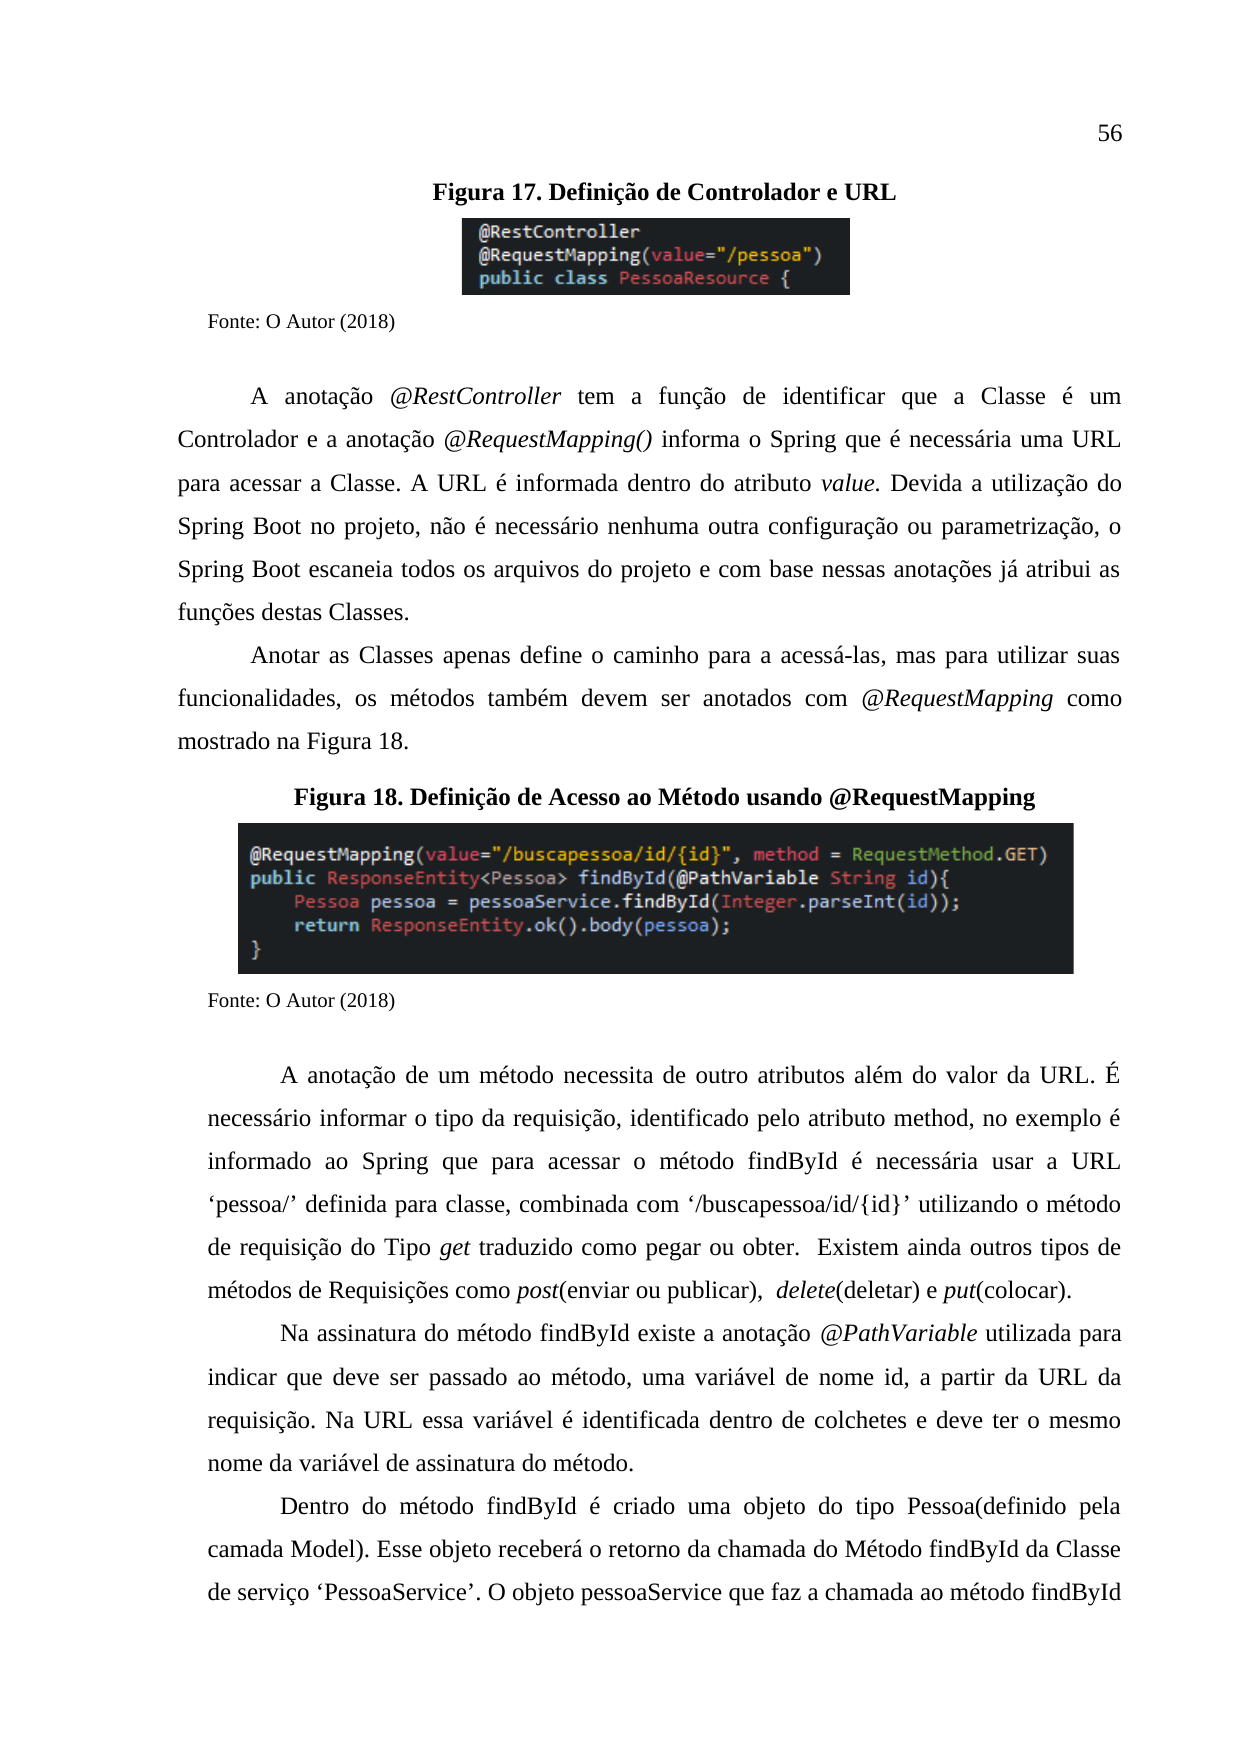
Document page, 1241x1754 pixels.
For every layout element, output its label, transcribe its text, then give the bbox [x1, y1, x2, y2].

text Figura 17. Definição de Controlador e URL [207, 177, 1122, 206]
text A anotação de um método necessita de outro atributos além do valor da URL. É necessário informar o tipo da requisição, identificado pelo atributo method, no exemplo é informado ao Spring que para acessar o método findById é necessária usar a URL ‘pessoa/’ definida para classe, combinada com ‘/buscapessoa/id/{id}’ utilizando o método de requisição do Tipo get traduzido como pegar ou obter. Existem ainda outros tipos de métodos de Requisições como post(enviar ou publicar), delete(deletar) e put(colocar). [207, 1060, 1122, 1304]
text Fonte: O Autor (2018) [207, 988, 1122, 1012]
text Na assinatura do método findById existe a anotação @PathVariable utilizada para indicar que deve ser passado ao método, uma variável de nome id, a partir da URL da requisição. Na URL essa variável é identificada dentro de colchetes e deve ter o mesmo nome da variável de assinatura do método. [207, 1318, 1122, 1477]
text Figura 18. Definição de Acesso ao Método usando @RequestMapping [207, 782, 1122, 811]
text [207, 1491, 1122, 1606]
text Anotar as Classes apenas define o caminho para a acessá-las, mas para utilizar suas funcionalidades, os métodos também devem ser anotados com @RequestMapping como mostrado na Figura 18. [177, 640, 1122, 755]
picture [238, 823, 1074, 974]
text Fonte: O Autor (2018) [207, 309, 1122, 333]
text A anotação @RestController tem a função de identificar que a Classe é um Controlador e a anotação @RequestMapping() informa o Spring que é necessária uma URL para acessar a Classe. A URL é informada dentro do atributo value. Devida a utilização do Spring Boot no projeto, não é necessário nenhuma outra configuração ou parametrização, o Spring Boot escaneia todos os arquivos do projeto e com base nessas anotações já atribui as funções destas Classes. [177, 381, 1122, 626]
picture [461, 218, 850, 295]
